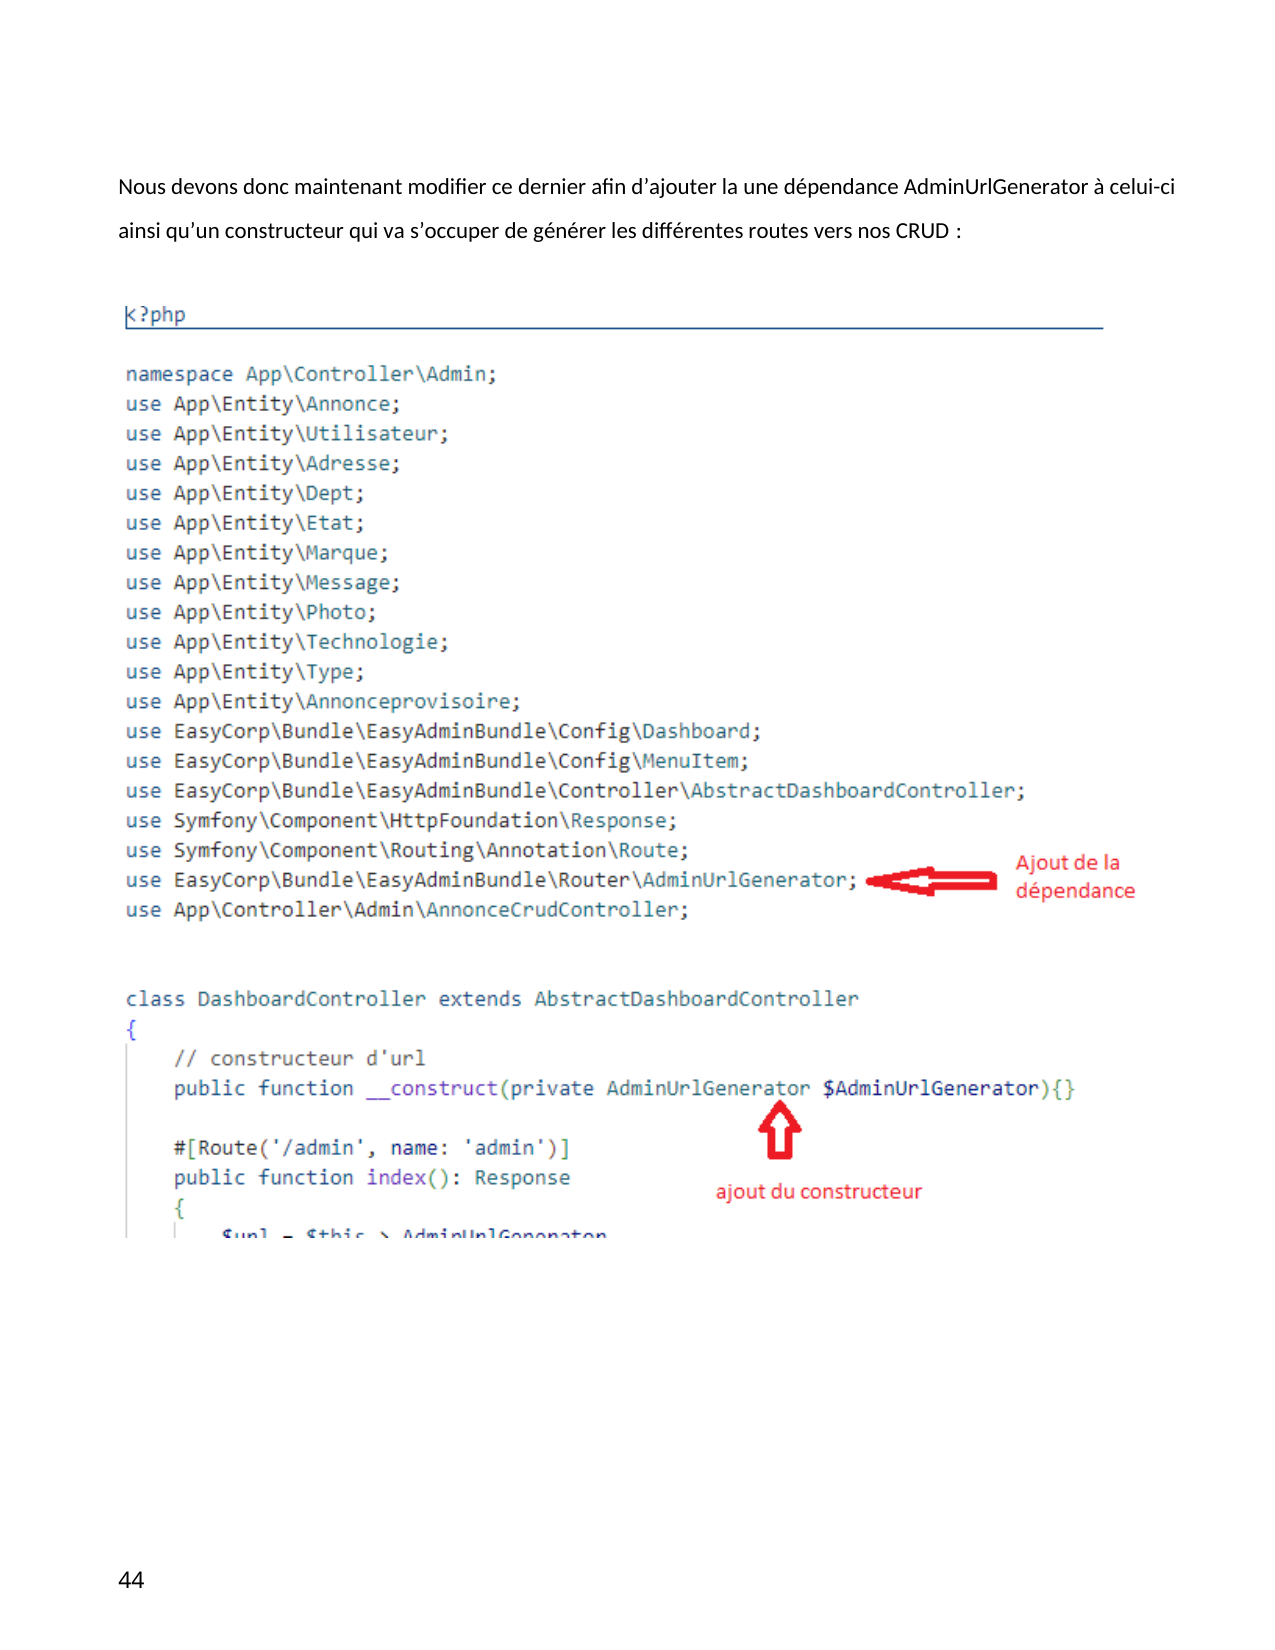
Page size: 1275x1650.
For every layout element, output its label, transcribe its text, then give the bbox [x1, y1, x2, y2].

text Nous devons donc maintenant modifier ce dernier afin d’ajouter la une dépendance AdminUrlGenerator à celui-ci ainsi qu’un constructeur qui va s’occuper de générer les différentes routes vers nos CRUD : [118, 172, 1214, 245]
